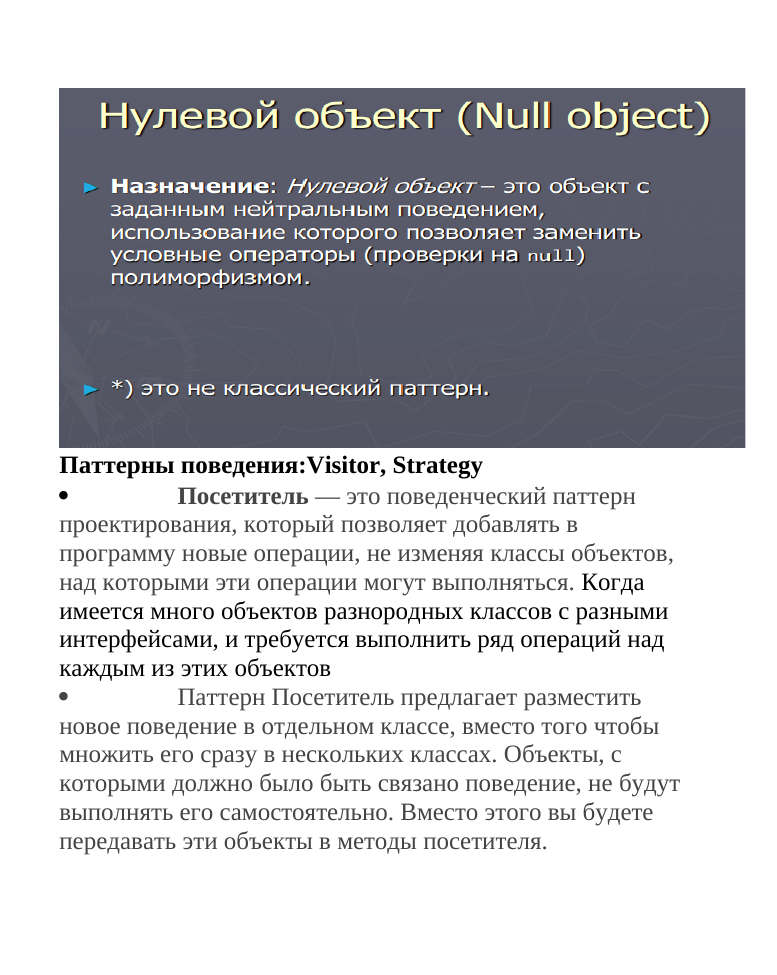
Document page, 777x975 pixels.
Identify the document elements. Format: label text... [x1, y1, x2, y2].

text Паттерны поведения:Visitor, Strategy [59, 450, 688, 478]
list Посетитель — это поведенческий паттерн проектирования, который позволяет добавлять в программу новые операции, не изменяя классы объектов, над которыми эти операции могут выполняться. Когда имеется много объектов разнородных классов с разными интерфейсами, и требуется выполнить ряд операций над каждым из этих объектов [59, 481, 688, 682]
picture [59, 88, 746, 448]
list Паттерн Посетитель предлагает разместить новое поведение в отдельном классе, вместо того чтобы множить его сразу в нескольких классах. Объекты, с которыми должно было быть связано поведение, не будут выполнять его самостоятельно. Вместо этого вы будете передавать эти объекты в методы посетителя. [59, 682, 688, 854]
